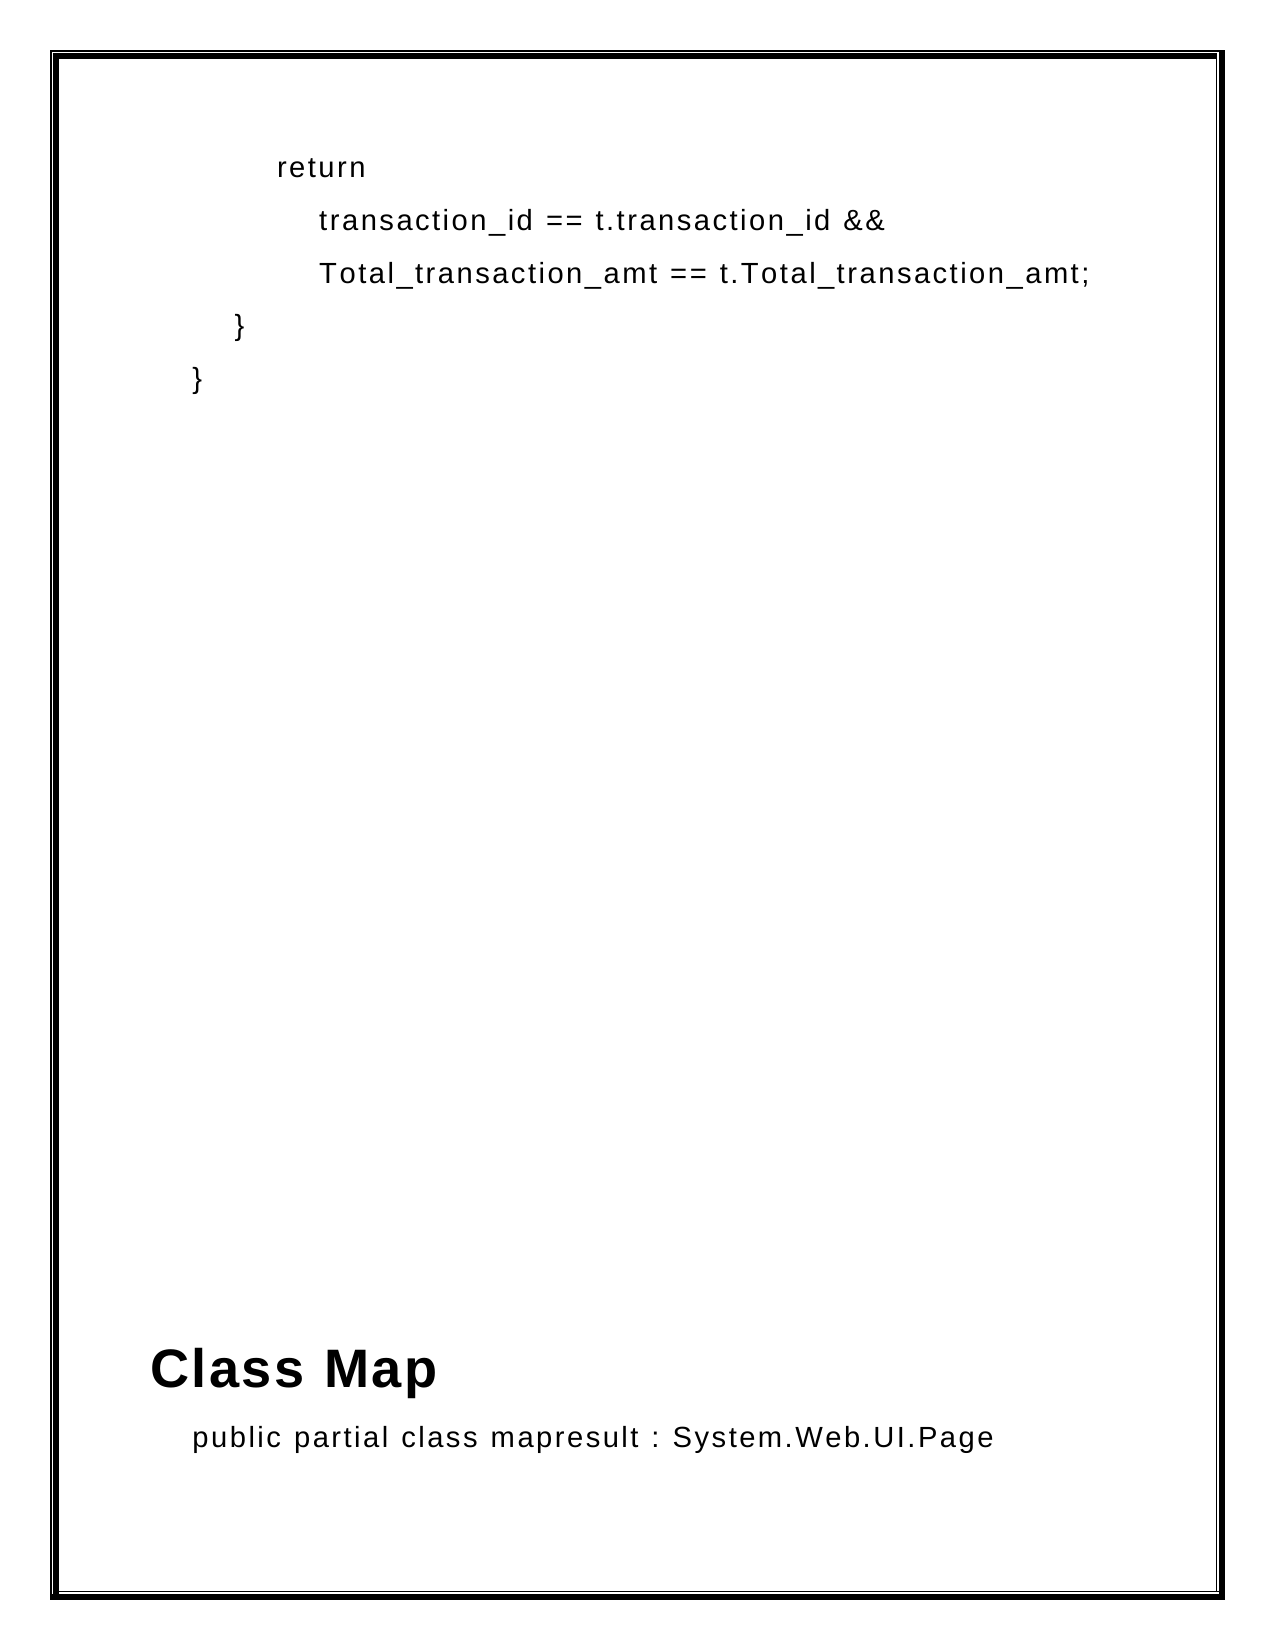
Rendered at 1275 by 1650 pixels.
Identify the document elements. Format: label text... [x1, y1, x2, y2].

text Class Map [150, 1336, 1125, 1399]
text } [150, 361, 1125, 395]
text return [150, 150, 1125, 183]
text transaction_id == t.transaction_id && [150, 203, 1125, 236]
text Total_transaction_amt == t.Total_transaction_amt; [150, 256, 1125, 289]
text } [150, 308, 1125, 342]
text public partial class mapresult : System.Web.UI.Page [150, 1420, 1125, 1454]
